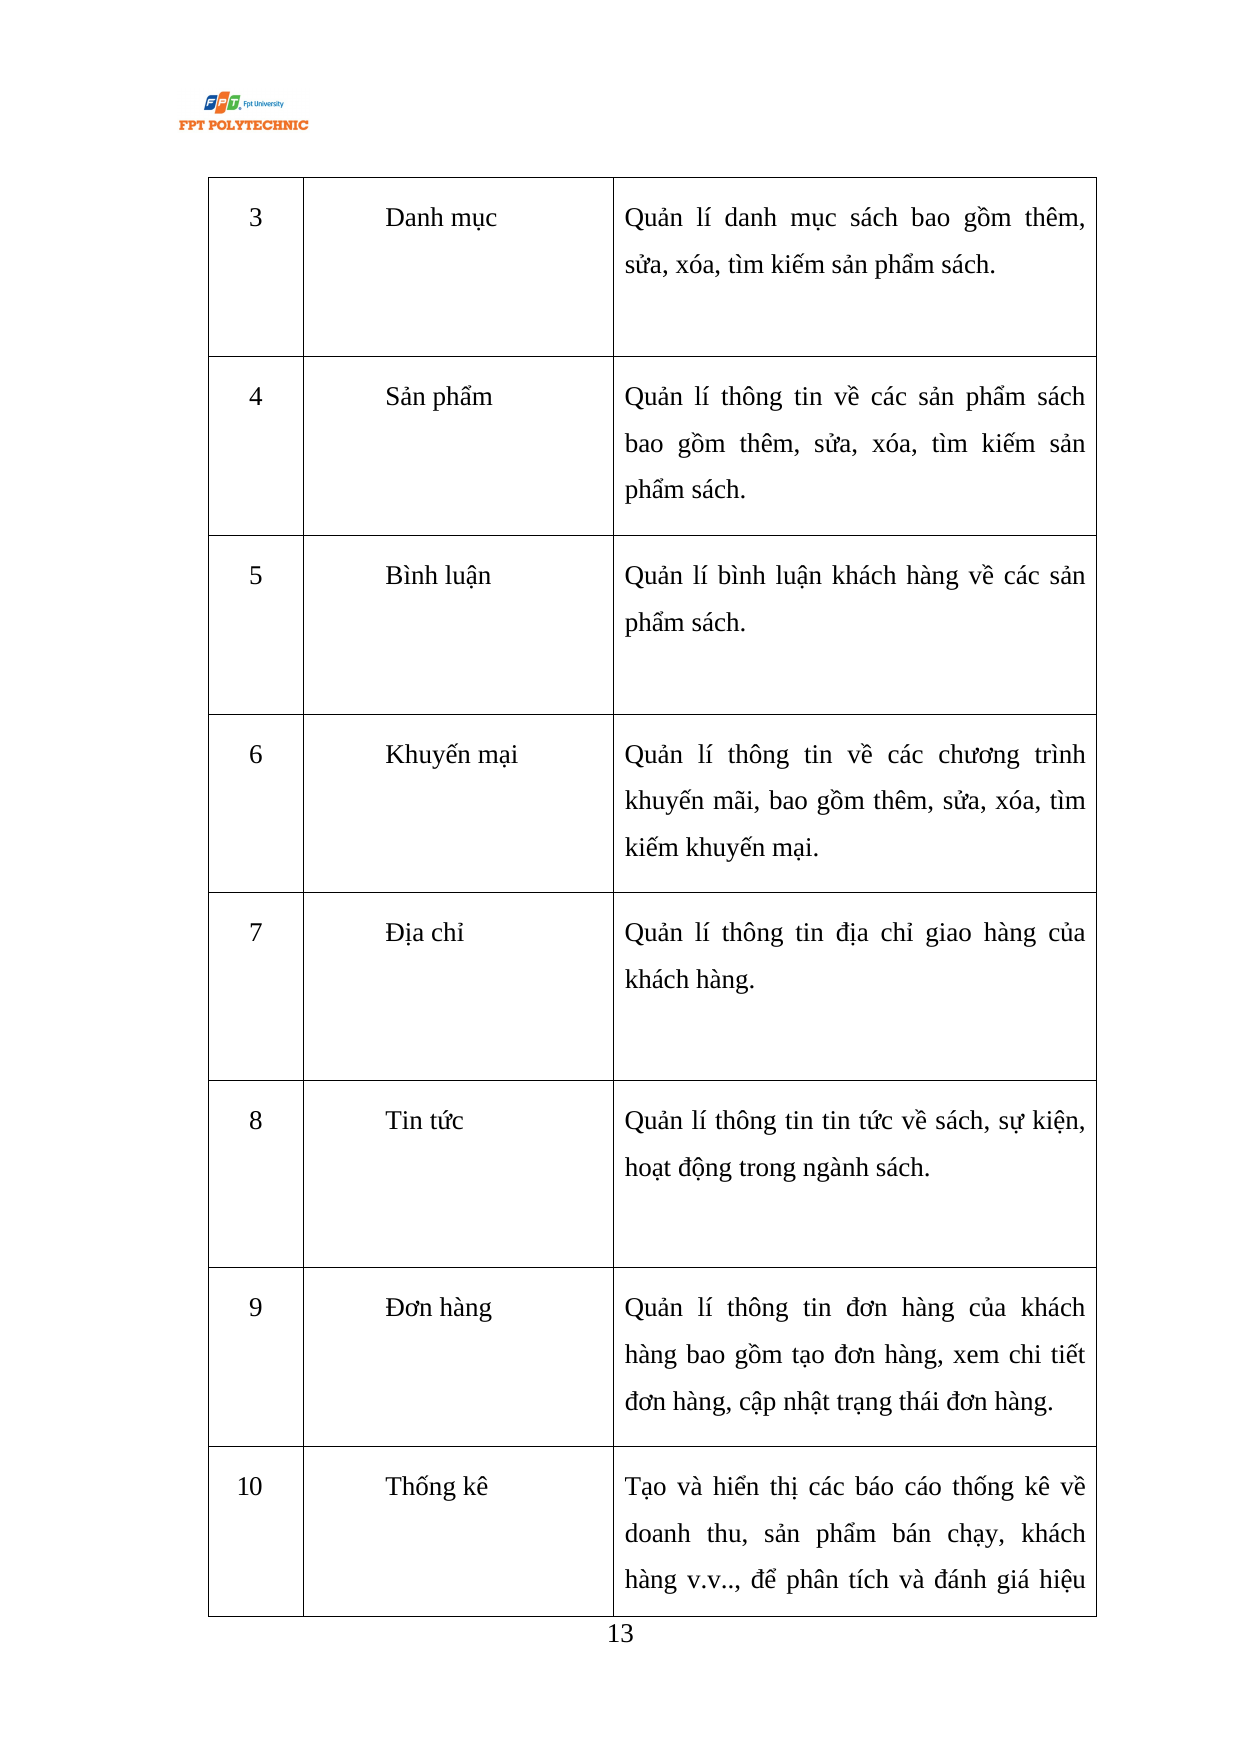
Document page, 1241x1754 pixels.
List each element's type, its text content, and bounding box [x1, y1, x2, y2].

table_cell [614, 1447, 1096, 1616]
table_cell 5 [209, 536, 303, 713]
table_cell 10 [209, 1447, 303, 1616]
table_cell 7 [209, 893, 303, 1080]
table_cell Quản lí thông tin đơn hàng của khách hàng bao gồm tạo đơn hàng, xem chi tiết đơn hàng, cập nhật trạng thái đơn hàng. [614, 1268, 1096, 1446]
table_cell 9 [209, 1268, 303, 1446]
table_cell Quản lí thông tin địa chỉ giao hàng của khách hàng. [614, 893, 1096, 1080]
table_cell Bình luận [304, 536, 613, 713]
picture [177, 88, 310, 133]
table_cell Quản lí thông tin về các sản phẩm sách bao gồm thêm, sửa, xóa, tìm kiếm sản phẩm sách. [614, 357, 1096, 535]
table_cell Quản lí thông tin về các chương trình khuyến mãi, bao gồm thêm, sửa, xóa, tìm kiếm khuyến mại. [614, 715, 1096, 892]
table_cell Quản lí danh mục sách bao gồm thêm, sửa, xóa, tìm kiếm sản phẩm sách. [614, 178, 1096, 356]
table_cell 4 [209, 357, 303, 535]
table_cell Địa chỉ [304, 893, 613, 1080]
table_cell 8 [209, 1081, 303, 1267]
table_cell Quản lí bình luận khách hàng về các sản phẩm sách. [614, 536, 1096, 713]
table_cell Tin tức [304, 1081, 613, 1267]
table_cell Khuyến mại [304, 715, 613, 892]
table_cell 3 [209, 178, 303, 356]
table_cell Danh mục [304, 178, 613, 356]
table_cell Đơn hàng [304, 1268, 613, 1446]
table_cell Quản lí thông tin tin tức về sách, sự kiện, hoạt động trong ngành sách. [614, 1081, 1096, 1267]
table_cell Sản phẩm [304, 357, 613, 535]
table_cell Thống kê [304, 1447, 613, 1616]
table_cell 6 [209, 715, 303, 892]
